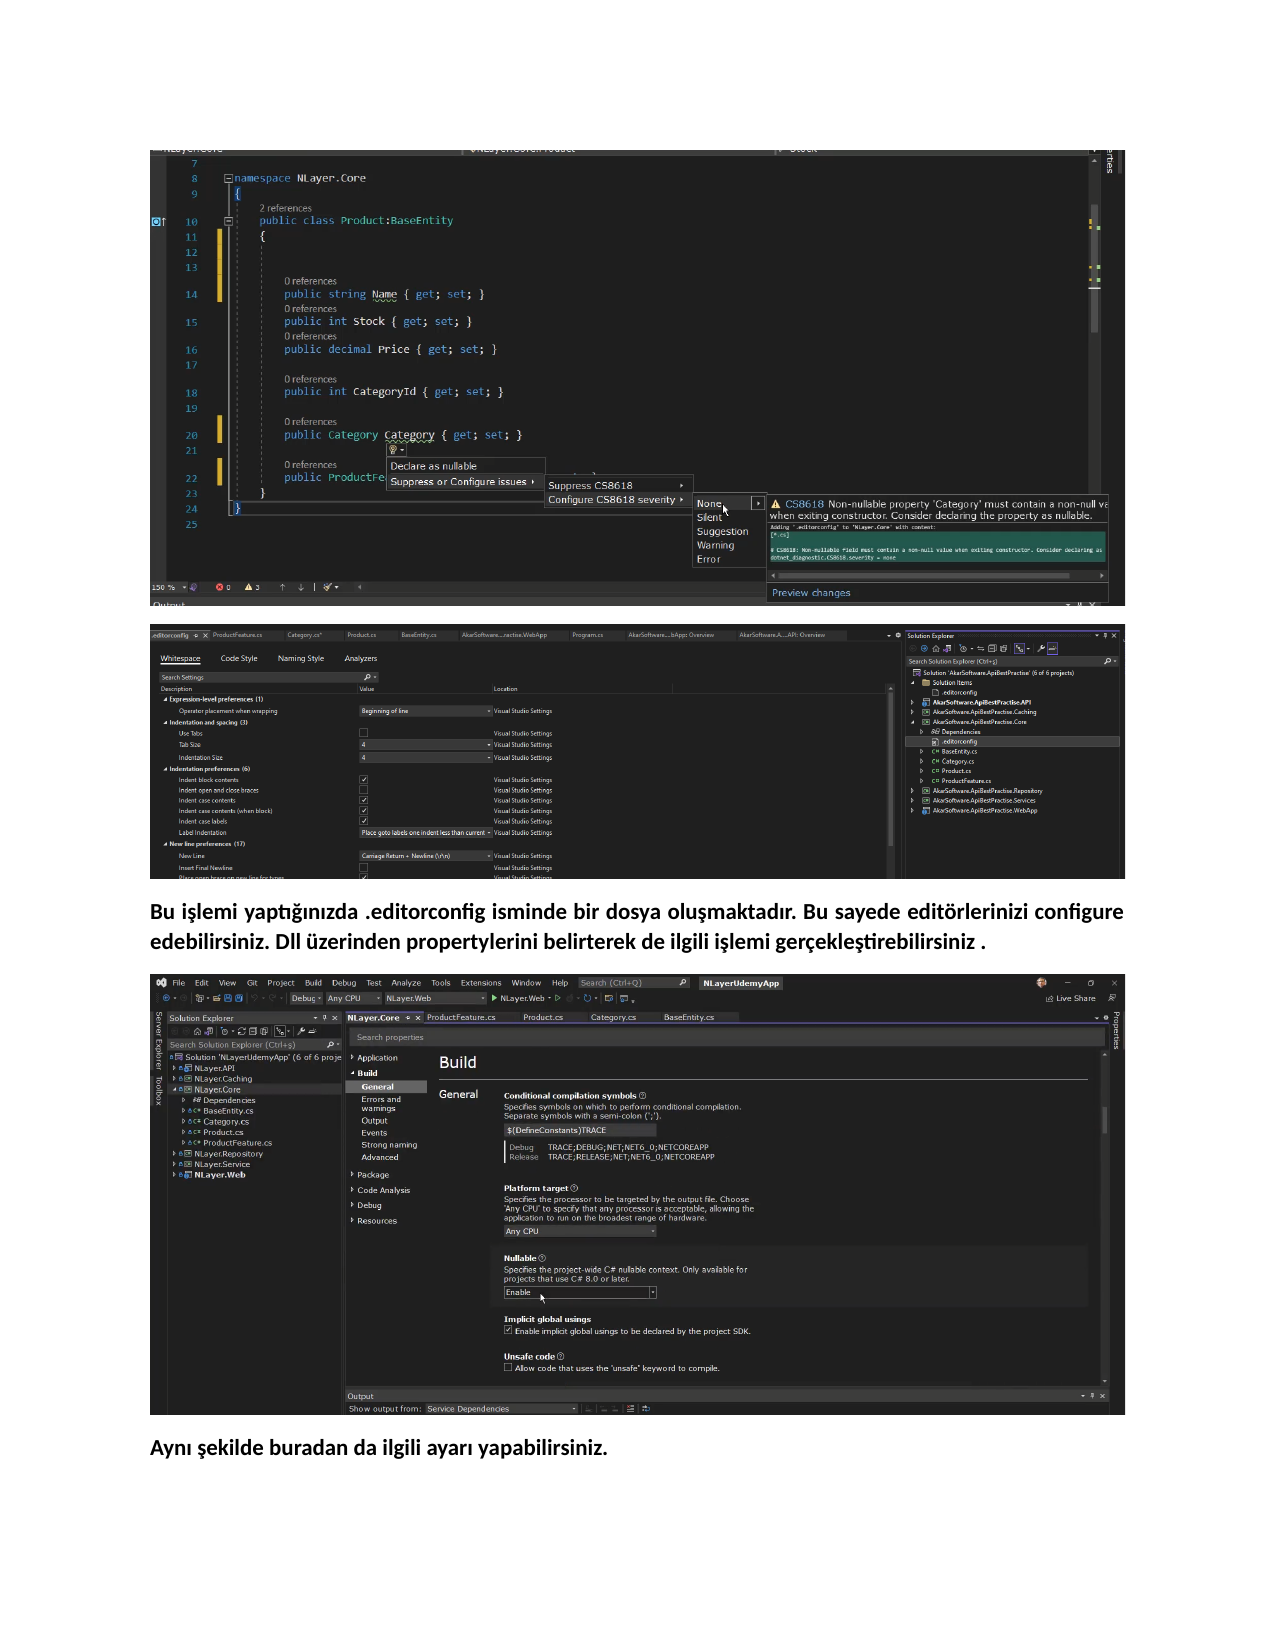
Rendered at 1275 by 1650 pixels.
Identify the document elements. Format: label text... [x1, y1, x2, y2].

text Aynı şekilde buradan da ilgili ayarı yapabilirsiniz. [150, 1433, 1125, 1461]
picture [150, 974, 1125, 1415]
text Bu işlemi yaptığınızda .editorconfig isminde bir dosya oluşmaktadır. Bu sayede editörlerinizi configure edebilirsiniz. Dll üzerinden propertylerini belirterek de ilgili işlemi gerçekleştirebilirsiniz . [150, 897, 1125, 956]
picture [150, 624, 1125, 879]
picture [150, 150, 1125, 606]
